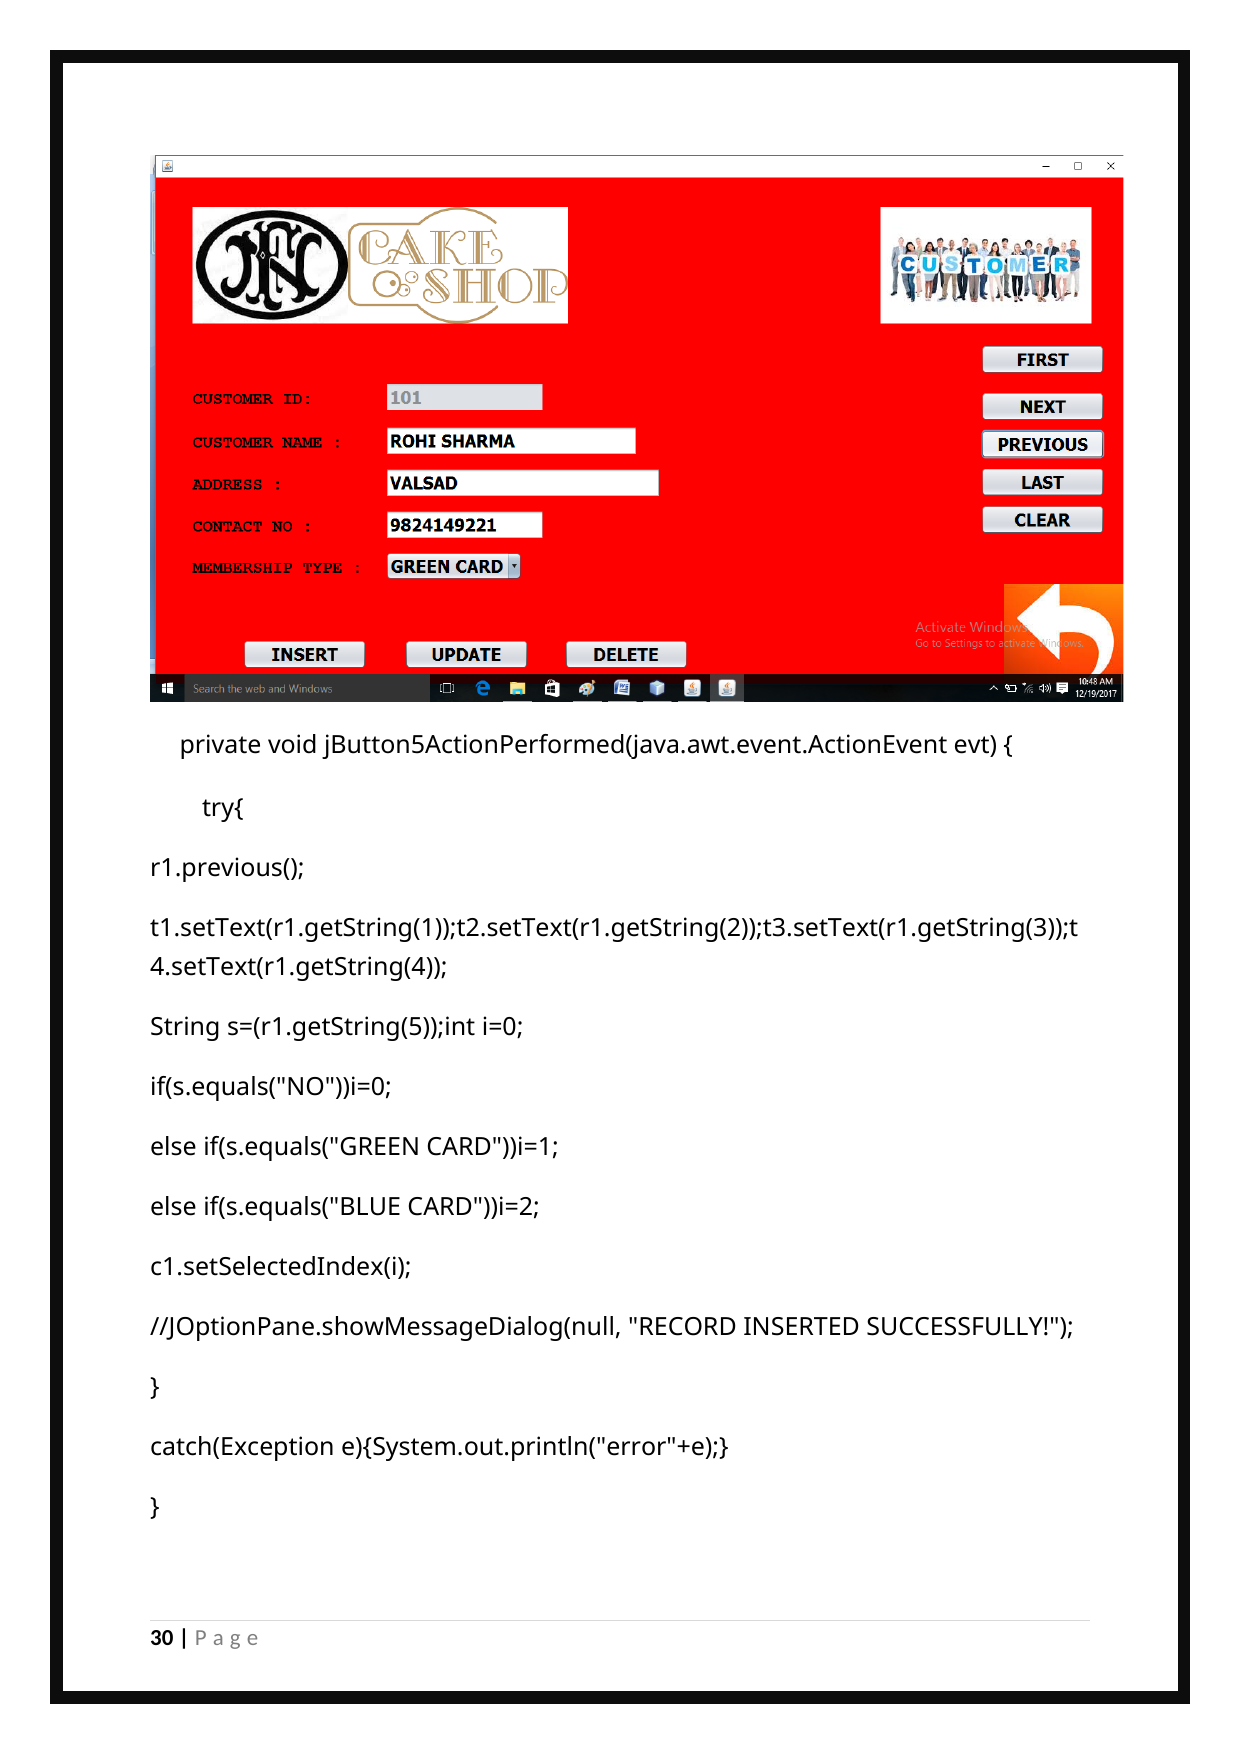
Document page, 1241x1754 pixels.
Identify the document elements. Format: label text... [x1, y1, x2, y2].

text else if(s.equals("BLUE CARD"))i=2; [150, 1189, 1090, 1223]
text catch(Exception e){System.out.println("error"+e);} [150, 1429, 1090, 1463]
text t1.setText(r1.getString(1));t2.setText(r1.getString(2));t3.setText(r1.getString(3));t4.setText(r1.getString(4)); [150, 909, 1090, 983]
text r1.previous(); [150, 849, 1090, 883]
text private void jButton5ActionPerformed(java.awt.event.ActionEvent evt) { [150, 727, 1090, 761]
text try{ [150, 789, 1090, 823]
text c1.setSelectedIndex(i); [150, 1249, 1090, 1283]
text else if(s.equals("GREEN CARD"))i=1; [150, 1129, 1090, 1163]
text String s=(r1.getString(5));int i=0; [150, 1009, 1090, 1043]
text if(s.equals("NO"))i=0; [150, 1069, 1090, 1103]
text } [150, 1489, 1090, 1523]
text } [150, 1369, 1090, 1403]
picture [150, 155, 1124, 702]
text //JOptionPane.showMessageDialog(null, "RECORD INSERTED SUCCESSFULLY!"); [150, 1309, 1090, 1343]
